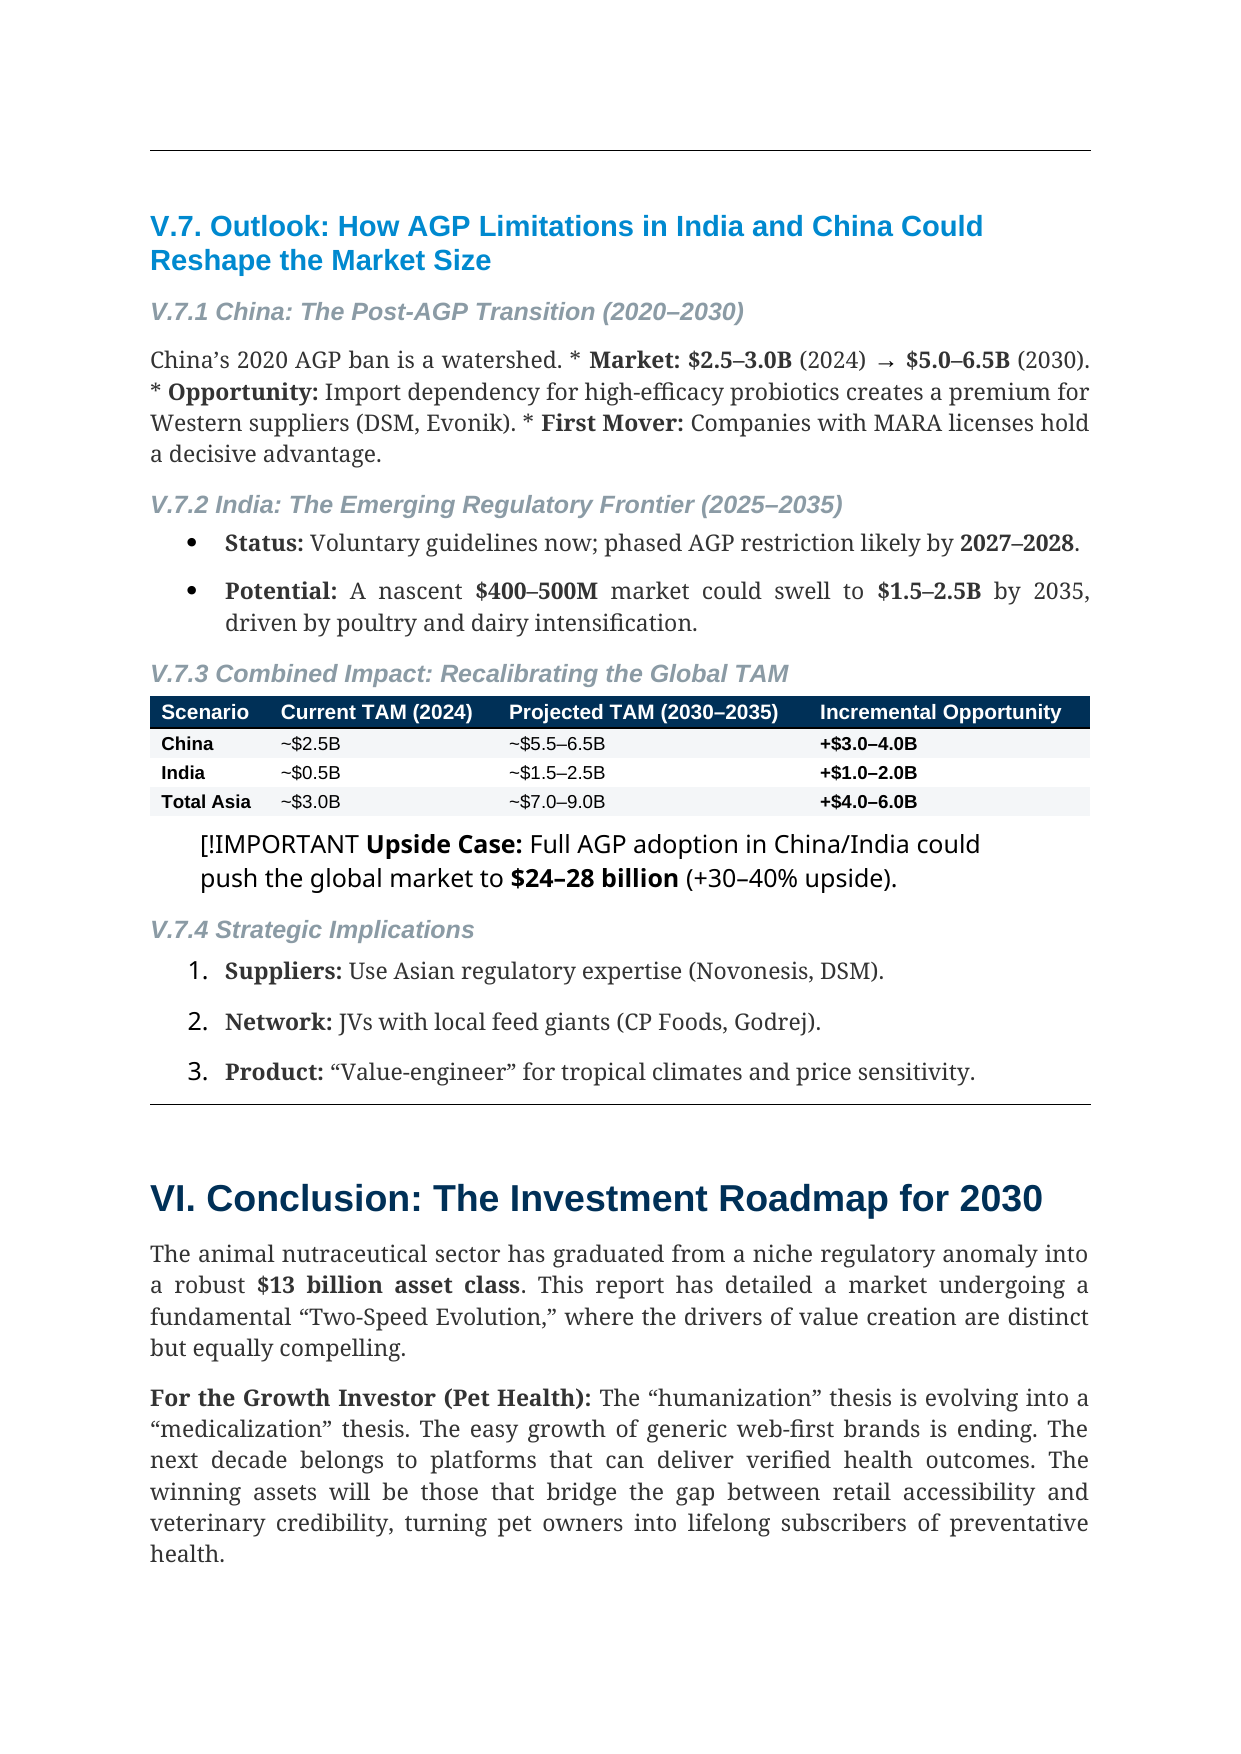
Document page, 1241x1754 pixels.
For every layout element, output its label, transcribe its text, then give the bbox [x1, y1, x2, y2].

list Potential: A nascent $400–500M market could swell to $1.5–2.5B by 2035, driven by poultry and dairy intensification. [187, 575, 1090, 638]
list Status: Voluntary guidelines now; phased AGP restriction likely by 2027–2028. [187, 527, 1090, 559]
table_header Incremental Opportunity [809, 696, 1090, 727]
table_header Current TAM (2024) [269, 696, 498, 727]
subtitle VI. Conclusion: The Investment Roadmap for 2030 [150, 1176, 1090, 1219]
table_cell +$3.0–4.0B [809, 729, 1090, 758]
table_header Projected TAM (2030–2035) [498, 696, 809, 727]
text China’s 2020 AGP ban is a watershed. * Market: $2.5–3.0B (2024) $5.0–6.5B (2030). * Opportunity: Import dependency for high-efficacy probiotics creates a premium for Western suppliers (DSM, Evonik). * First Mover: Companies with MARA licenses hold a decisive advantage. [150, 344, 1090, 469]
table_header Scenario [150, 696, 269, 727]
subtitle V.7.3 Combined Impact: Recalibrating the Global TAM [150, 659, 1090, 687]
subtitle V.7.4 Strategic Implications [150, 915, 1090, 944]
subtitle V.7.1 China: The Post-AGP Transition (2020–2030) [150, 297, 1090, 326]
table_cell ~$7.0–9.0B [498, 787, 809, 816]
table_cell India [150, 758, 269, 787]
table_cell ~$0.5B [269, 758, 498, 787]
list Suppliers: Use Asian regulatory expertise (Novonesis, DSM). [187, 952, 1090, 986]
table_cell +$1.0–2.0B [809, 758, 1090, 787]
table_cell Total Asia [150, 787, 269, 816]
list Network: JVs with local feed giants (CP Foods, Godrej). [187, 1003, 1090, 1037]
table_cell ~$5.5–6.5B [498, 729, 809, 758]
table_cell ~$2.5B [269, 729, 498, 758]
list Product: “Value-engineer” for tropical climates and price sensitivity. [187, 1054, 1090, 1088]
text For the Growth Investor (Pet Health): The “humanization” thesis is evolving into a “medicalization” thesis. The easy growth of generic web-first brands is ending. The next decade belongs to platforms that can deliver verified health outcomes. The winning assets will be those that bridge the gap between retail accessibility and veterinary credibility, turning pet owners into lifelong subscribers of preventative health. [150, 1382, 1090, 1569]
table_cell ~$3.0B [269, 787, 498, 816]
table_cell ~$1.5–2.5B [498, 758, 809, 787]
subtitle V.7.2 India: The Emerging Regulatory Frontier (2025–2035) [150, 490, 1090, 519]
text [!IMPORTANT Upside Case: Full AGP adoption in China/India could push the global market to $24–28 billion (+30–40% upside). [200, 826, 1040, 894]
text The animal nutraceutical sector has graduated from a niche regulatory anomaly into a robust $13 billion asset class. This report has detailed a market undergoing a fundamental “Two-Speed Evolution,” where the drivers of value creation are distinct but equally compelling. [150, 1238, 1090, 1363]
table_cell China [150, 729, 269, 758]
table_cell +$4.0–6.0B [809, 787, 1090, 816]
subtitle V.7. Outlook: How AGP Limitations in India and China Could Reshape the Market Size [150, 209, 1090, 276]
